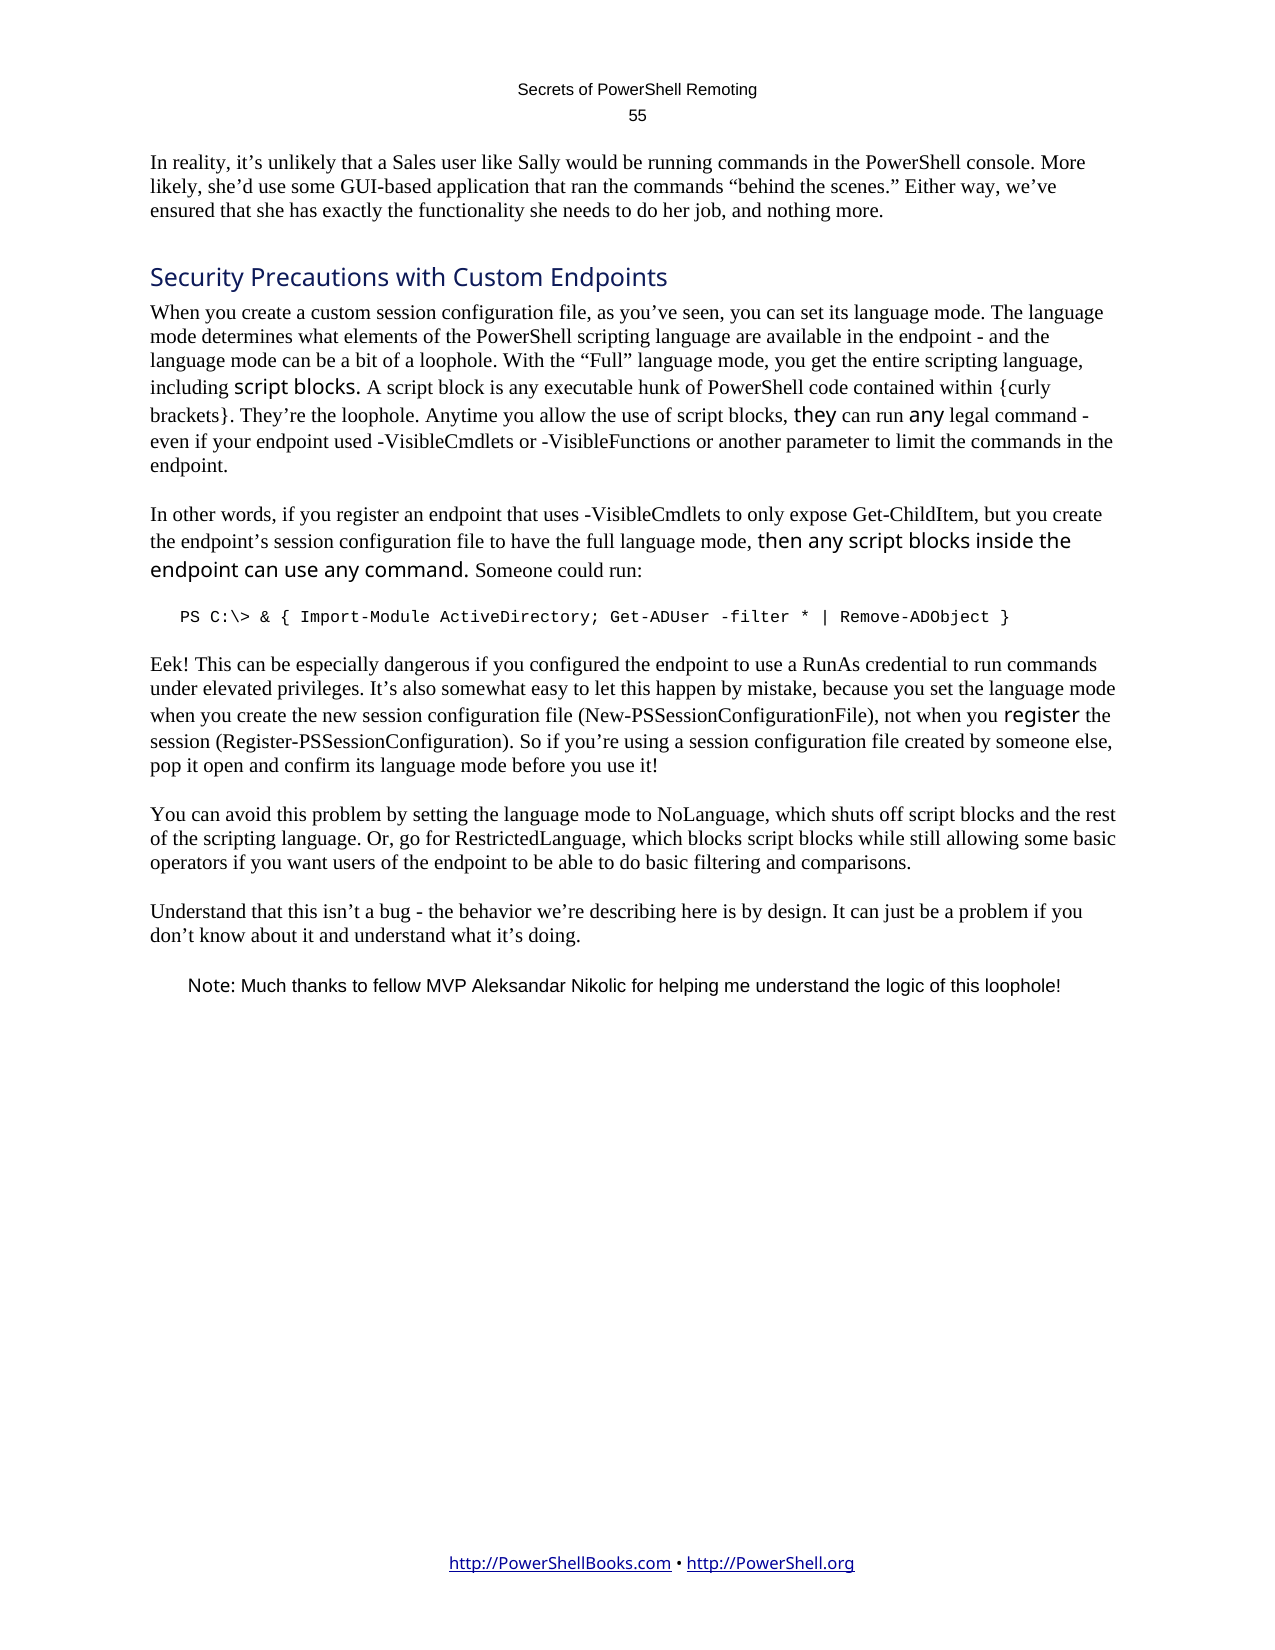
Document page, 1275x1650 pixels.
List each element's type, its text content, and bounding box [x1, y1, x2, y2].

text You can avoid this problem by setting the language mode to NoLanguage, which shuts off script blocks and the rest of the scripting language. Or, go for RestrictedLanguage, which blocks script blocks while still allowing some basic operators if you want users of the endpoint to be able to do basic filtering and comparisons. [150, 802, 1125, 874]
text When you create a custom session configuration file, as you’ve seen, you can set its language mode. The language mode determines what elements of the PowerShell scripting language are available in the endpoint - and the language mode can be a bit of a loophole. With the “Full” language mode, you get the entire scripting language, including script blocks. A script block is any executable hunk of PowerShell code contained within {curly brackets}. They’re the loophole. Anytime you allow the use of script blocks, they can run any legal command - even if your endpoint used -VisibleCmdlets or -VisibleFunctions or another parameter to limit the commands in the endpoint. [150, 300, 1125, 477]
text Eek! This can be especially dangerous if you configured the endpoint to use a RunAs credential to run commands under elevated privileges. It’s also somewhat easy to let this happen by mistake, because you set the language mode when you create the new session configuration file (New-PSSessionConfigurationFile), not when you register the session (Register-PSSessionConfiguration). So if you’re using a session configuration file created by someone else, pop it open and confirm its language mode before you use it! [150, 652, 1125, 777]
text Understand that this isn’t a bug - the behavior we’re describing here is by design. It can just be a problem if you don’t know about it and understand what it’s doing. [150, 899, 1125, 947]
subtitle Security Precautions with Custom Endpoints [150, 260, 1125, 294]
text Note: Much thanks to fellow MVP Aleksandar Nikolic for helping me understand the logic of this loophole! [187, 972, 1087, 997]
text In other words, if you register an endpoint that uses -VisibleCmdlets to only expose Get-ChildItem, but you create the endpoint’s session configuration file to have the full language mode, then any script blocks inside the endpoint can use any command. Someone could run: [150, 502, 1125, 583]
text PS C:\> & { Import-Module ActiveDirectory; Get-ADUser -filter * | Remove-ADObject } [180, 608, 1125, 627]
text In reality, it’s unlikely that a Sales user like Sally would be running commands in the PowerShell console. More likely, she’d use some GUI-based application that ran the commands “behind the scenes.” Either way, we’ve ensured that she has exactly the functionality she needs to do her job, and nothing more. [150, 150, 1125, 222]
